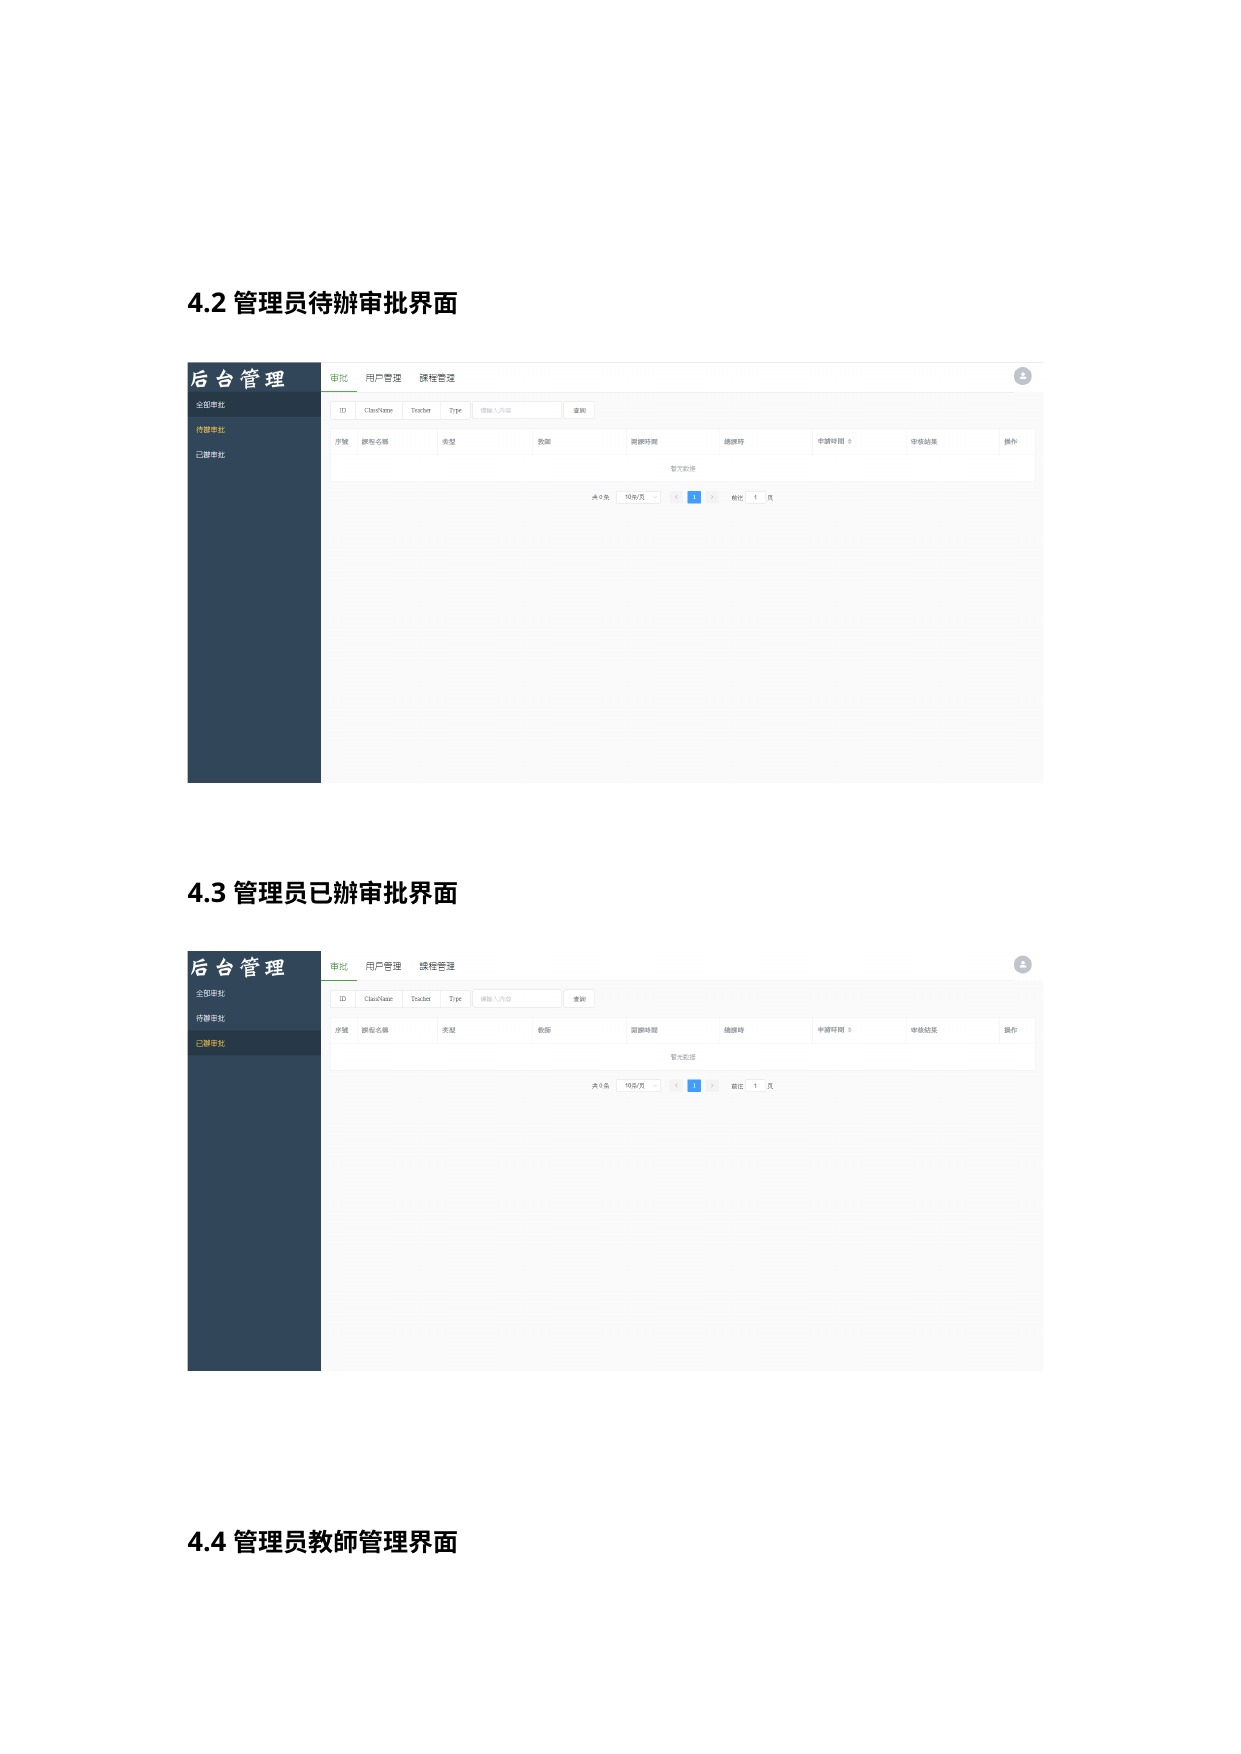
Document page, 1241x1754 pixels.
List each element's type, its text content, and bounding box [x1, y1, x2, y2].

picture [187, 362, 1044, 783]
text 4.4 管理员教師管理界面 [187, 1508, 1053, 1573]
text 4.3 管理员已辦审批界面 [187, 859, 1053, 924]
text 4.2 管理员待辦审批界面 [187, 269, 1053, 334]
picture [187, 951, 1044, 1371]
